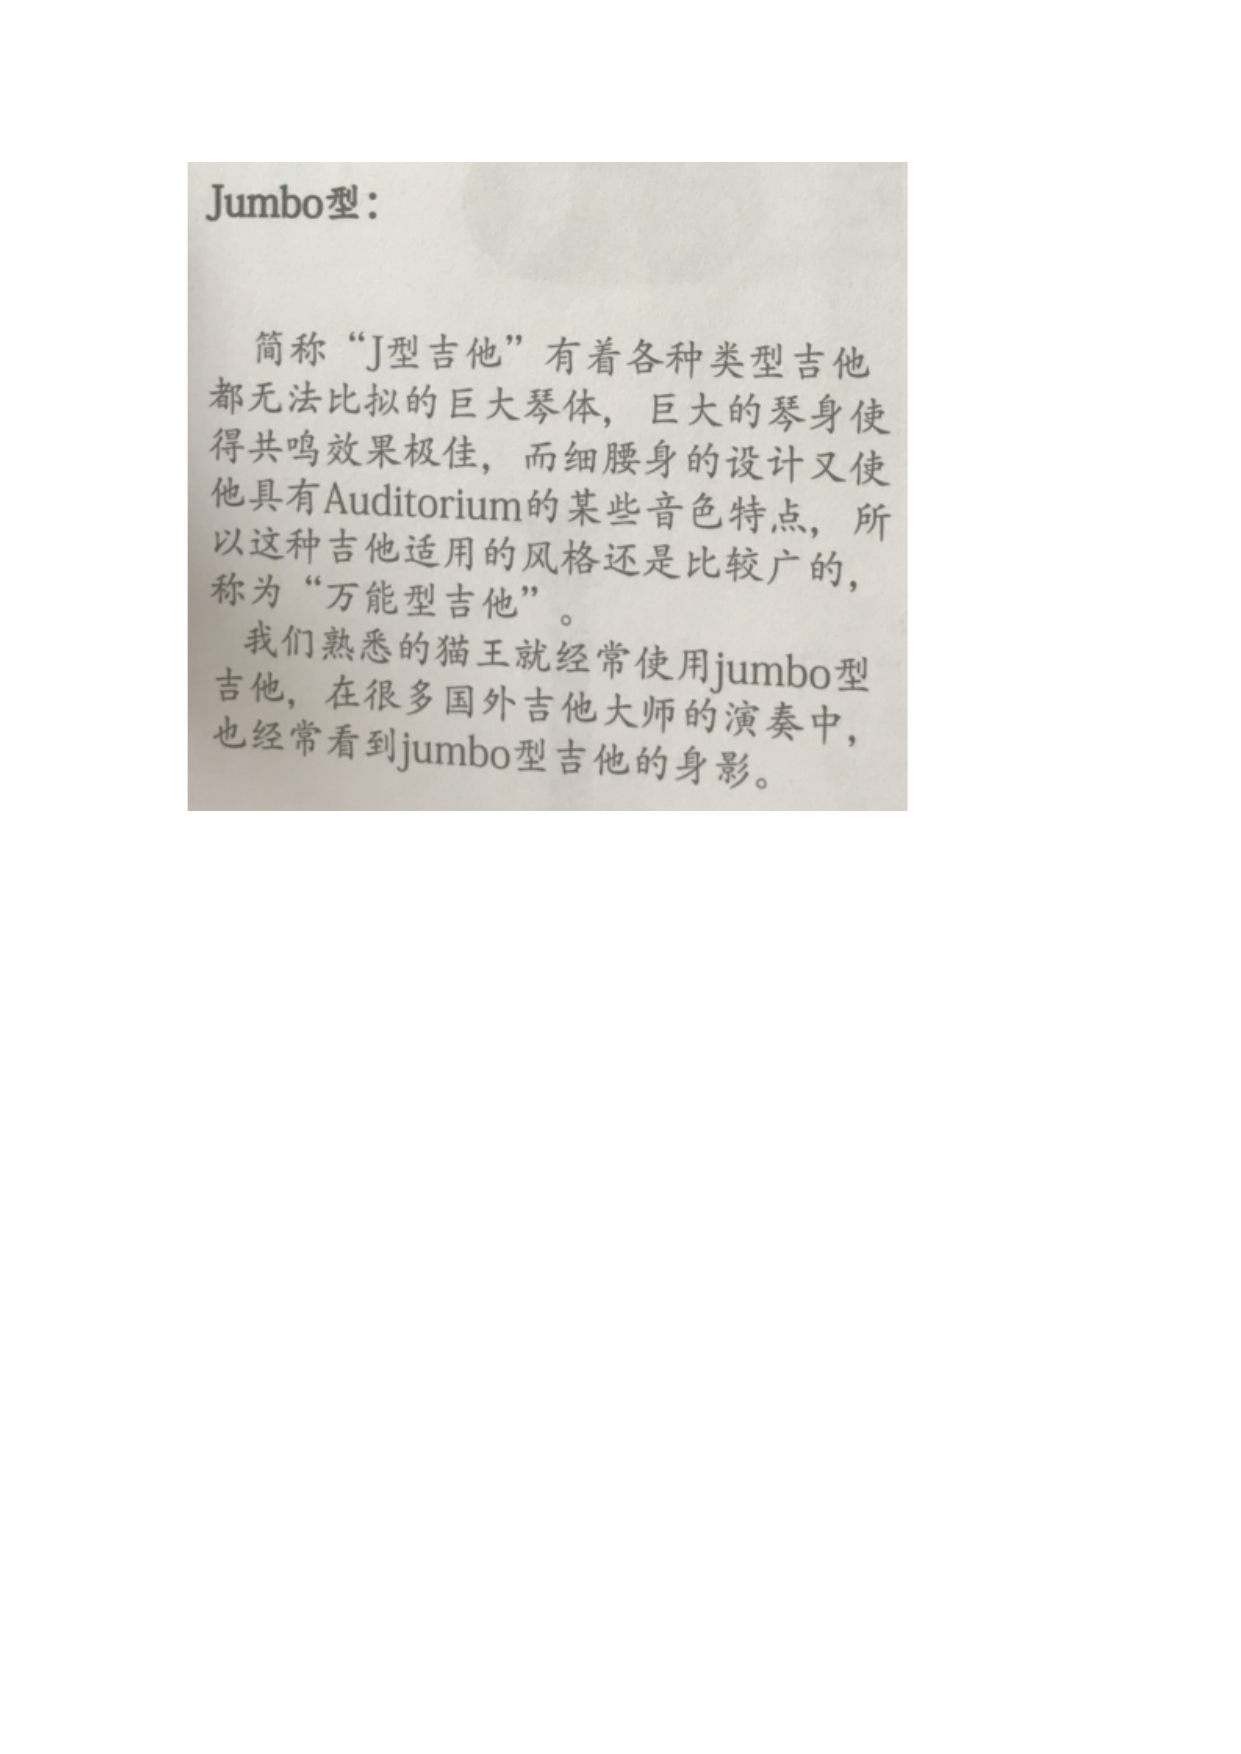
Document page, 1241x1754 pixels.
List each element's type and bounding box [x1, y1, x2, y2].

picture [187, 162, 908, 811]
